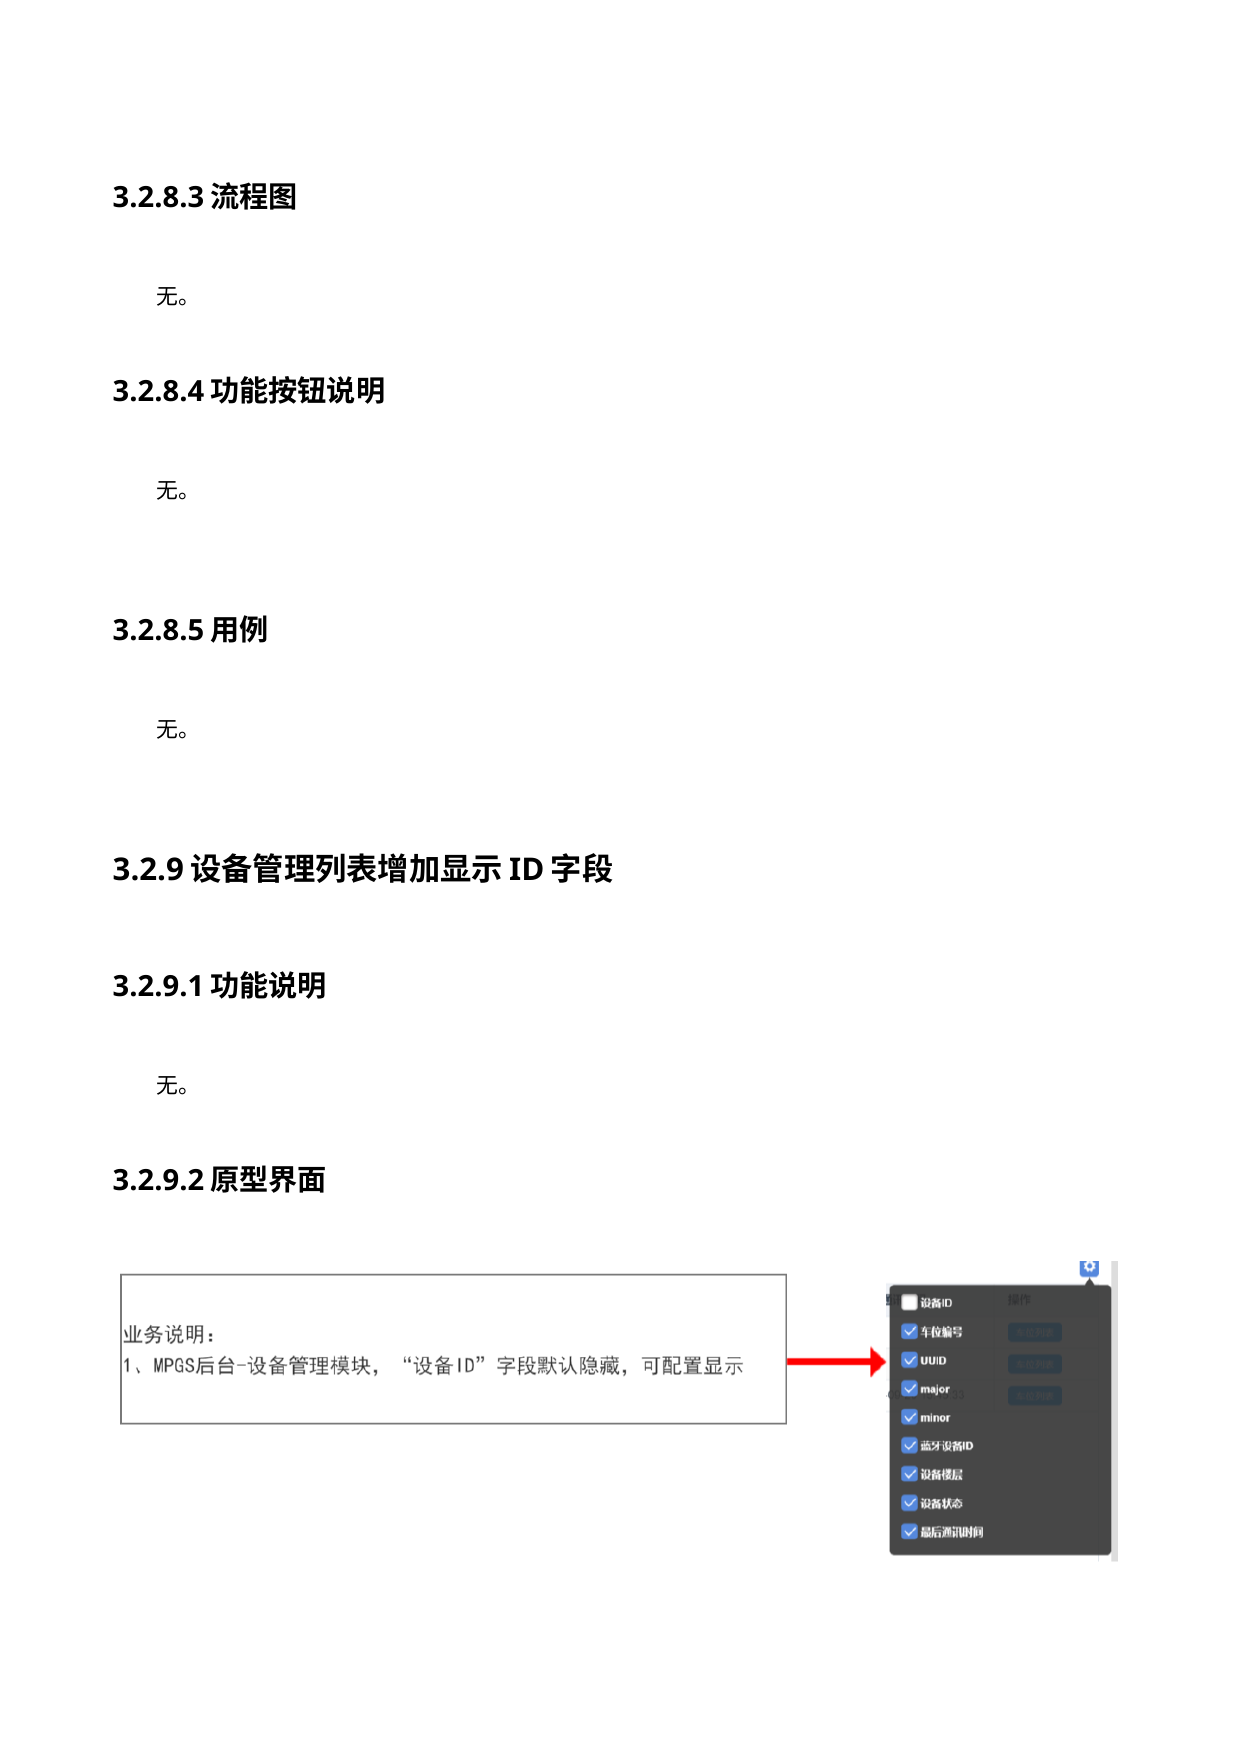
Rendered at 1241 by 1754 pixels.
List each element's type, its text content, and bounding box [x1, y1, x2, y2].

list 无。 [112, 472, 1128, 505]
subtitle 3.2.9.2原型界面 [112, 1145, 1128, 1210]
subtitle 3.2.9设备管理列表增加显示ID字段 [112, 835, 1128, 900]
list 无。 [112, 278, 1128, 311]
subtitle 3.2.8.4功能按钮说明 [112, 356, 1128, 421]
subtitle 3.2.8.5用例 [112, 596, 1128, 661]
subtitle 3.2.9.1功能说明 [112, 952, 1128, 1017]
subtitle 3.2.8.3流程图 [112, 162, 1128, 227]
list 无。 [112, 712, 1128, 744]
list 无。 [112, 1068, 1128, 1100]
picture [112, 1261, 1128, 1564]
